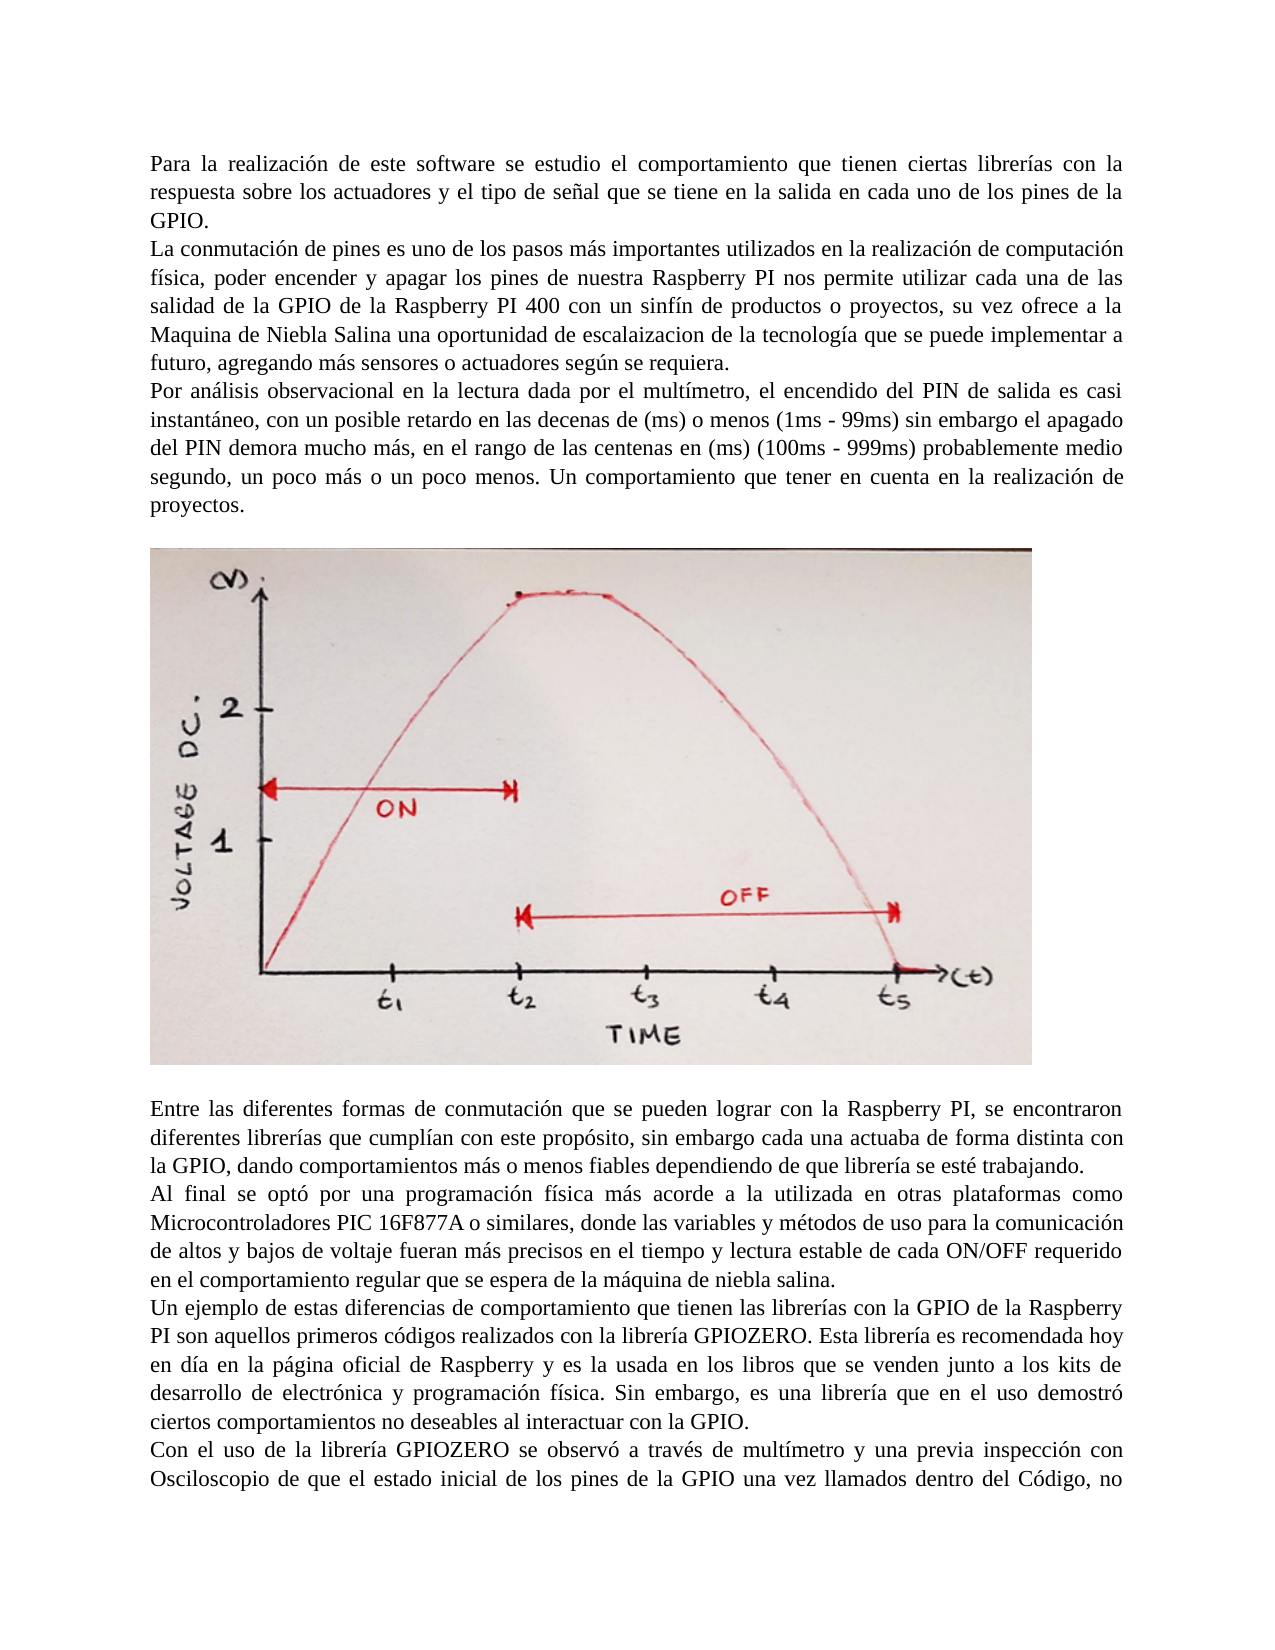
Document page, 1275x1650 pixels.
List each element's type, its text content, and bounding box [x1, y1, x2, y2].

text Por análisis observacional en la lectura dada por el multímetro, el encendido del PIN de salida es casi instantáneo, con un posible retardo en las decenas de (ms) o menos (1ms - 99ms) sin embargo el apagado del PIN demora mucho más, en el rango de las centenas en (ms) (100ms - 999ms) probablemente medio segundo, un poco más o un poco menos. Un comportamiento que tener en cuenta en la realización de proyectos. [150, 377, 1125, 518]
text La conmutación de pines es uno de los pasos más importantes utilizados en la realización de computación física, poder encender y apagar los pines de nuestra Raspberry PI nos permite utilizar cada una de las salidad de la GPIO de la Raspberry PI 400 con un sinfín de productos o proyectos, su vez ofrece a la Maquina de Niebla Salina una oportunidad de escalaizacion de la tecnología que se puede implementar a futuro, agregando más sensores o actuadores según se requiera. [150, 235, 1125, 375]
text Al final se optó por una programación física más acorde a la utilizada en otras plataformas como Microcontroladores PIC 16F877A o similares, donde las variables y métodos de uso para la comunicación de altos y bajos de voltaje fueran más precisos en el tiempo y lectura estable de cada ON/OFF requerido en el comportamiento regular que se espera de la máquina de niebla salina. [150, 1180, 1125, 1292]
text Para la realización de este software se estudio el comportamiento que tienen ciertas librerías con la respuesta sobre los actuadores y el tipo de señal que se tiene en la salida en cada uno de los pines de la GPIO. [150, 150, 1125, 233]
picture [150, 548, 1032, 1065]
text Entre las diferentes formas de conmutación que se pueden lograr con la Raspberry PI, se encontraron diferentes librerías que cumplían con este propósito, sin embargo cada una actuaba de forma distinta con la GPIO, dando comportamientos más o menos fiables dependiendo de que librería se esté trabajando. [150, 1095, 1125, 1178]
text Un ejemplo de estas diferencias de comportamiento que tienen las librerías con la GPIO de la Raspberry PI son aquellos primeros códigos realizados con la librería GPIOZERO. Esta librería es recomendada hoy en día en la página oficial de Raspberry y es la usada en los libros que se venden junto a los kits de desarrollo de electrónica y programación física. Sin embargo, es una librería que en el uso demostró ciertos comportamientos no deseables al interactuar con la GPIO. [150, 1294, 1125, 1434]
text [150, 1436, 1125, 1491]
